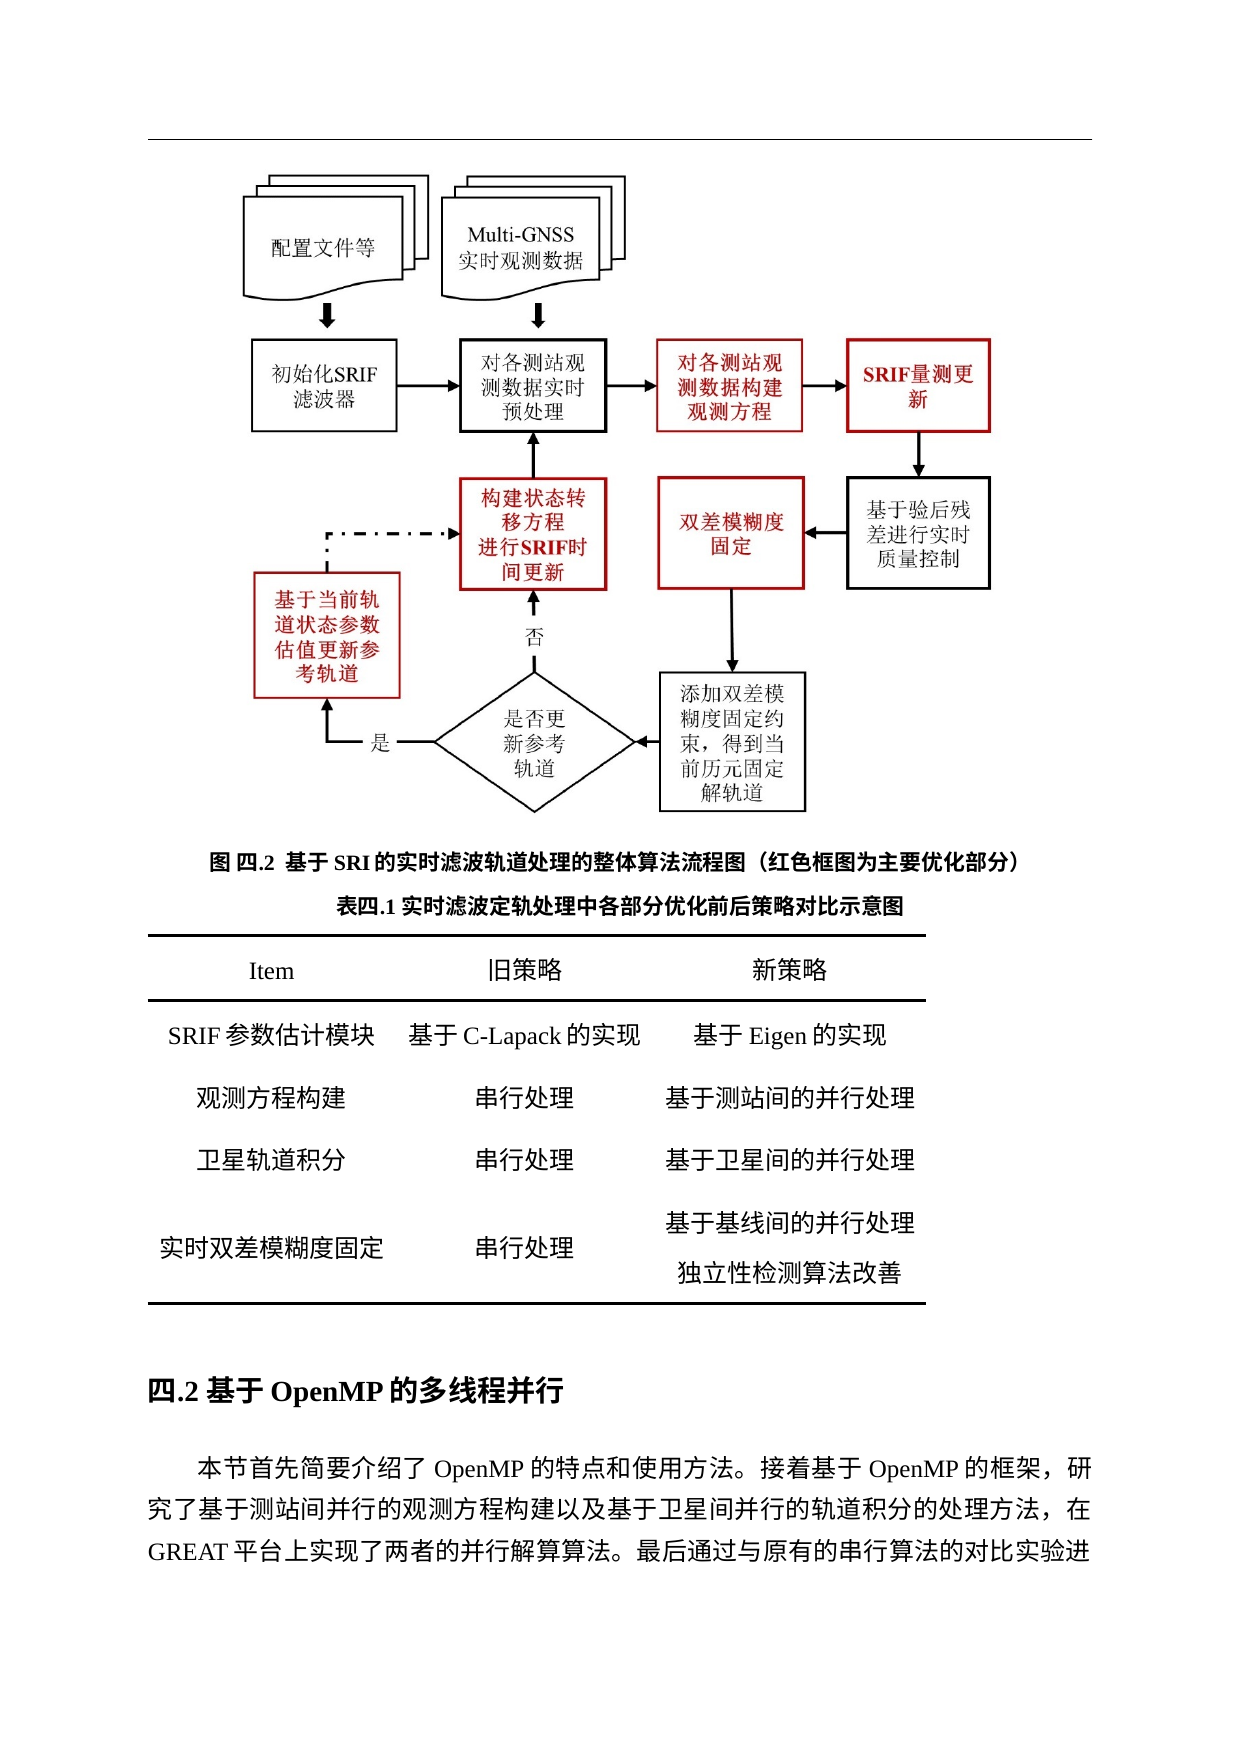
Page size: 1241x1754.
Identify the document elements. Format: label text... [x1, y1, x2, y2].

table_cell 实时双差模糊度固定 [148, 1190, 395, 1302]
table_header 旧策略 [395, 937, 654, 999]
table_cell SRIF参数估计模块 [148, 1002, 395, 1065]
table_cell 卫星轨道积分 [148, 1127, 395, 1190]
picture [236, 147, 1004, 833]
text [148, 1444, 1092, 1569]
text 实时滤波定轨处理中各部分优化前后策略对比示意图 [148, 889, 1092, 921]
table_cell 基于C-Lapack的实现 [395, 1002, 654, 1065]
table_cell 基于Eigen的实现 [654, 1002, 926, 1065]
text 基于SRI的实时滤波轨道处理的整体算法流程图（红色框图为主要优化部分） [148, 845, 1092, 877]
table_cell 串行处理 [395, 1065, 654, 1127]
subtitle 基于OpenMP的多线程并行 [148, 1368, 1092, 1410]
table_cell 串行处理 [395, 1190, 654, 1302]
table_cell 观测方程构建 [148, 1065, 395, 1127]
table_cell 基于基线间的并行处理 独立性检测算法改善 [654, 1190, 926, 1302]
table_header Item [148, 937, 395, 999]
table_cell 串行处理 [395, 1127, 654, 1190]
table_header 新策略 [654, 937, 926, 999]
table_cell 基于卫星间的并行处理 [654, 1127, 926, 1190]
table_cell 基于测站间的并行处理 [654, 1065, 926, 1127]
